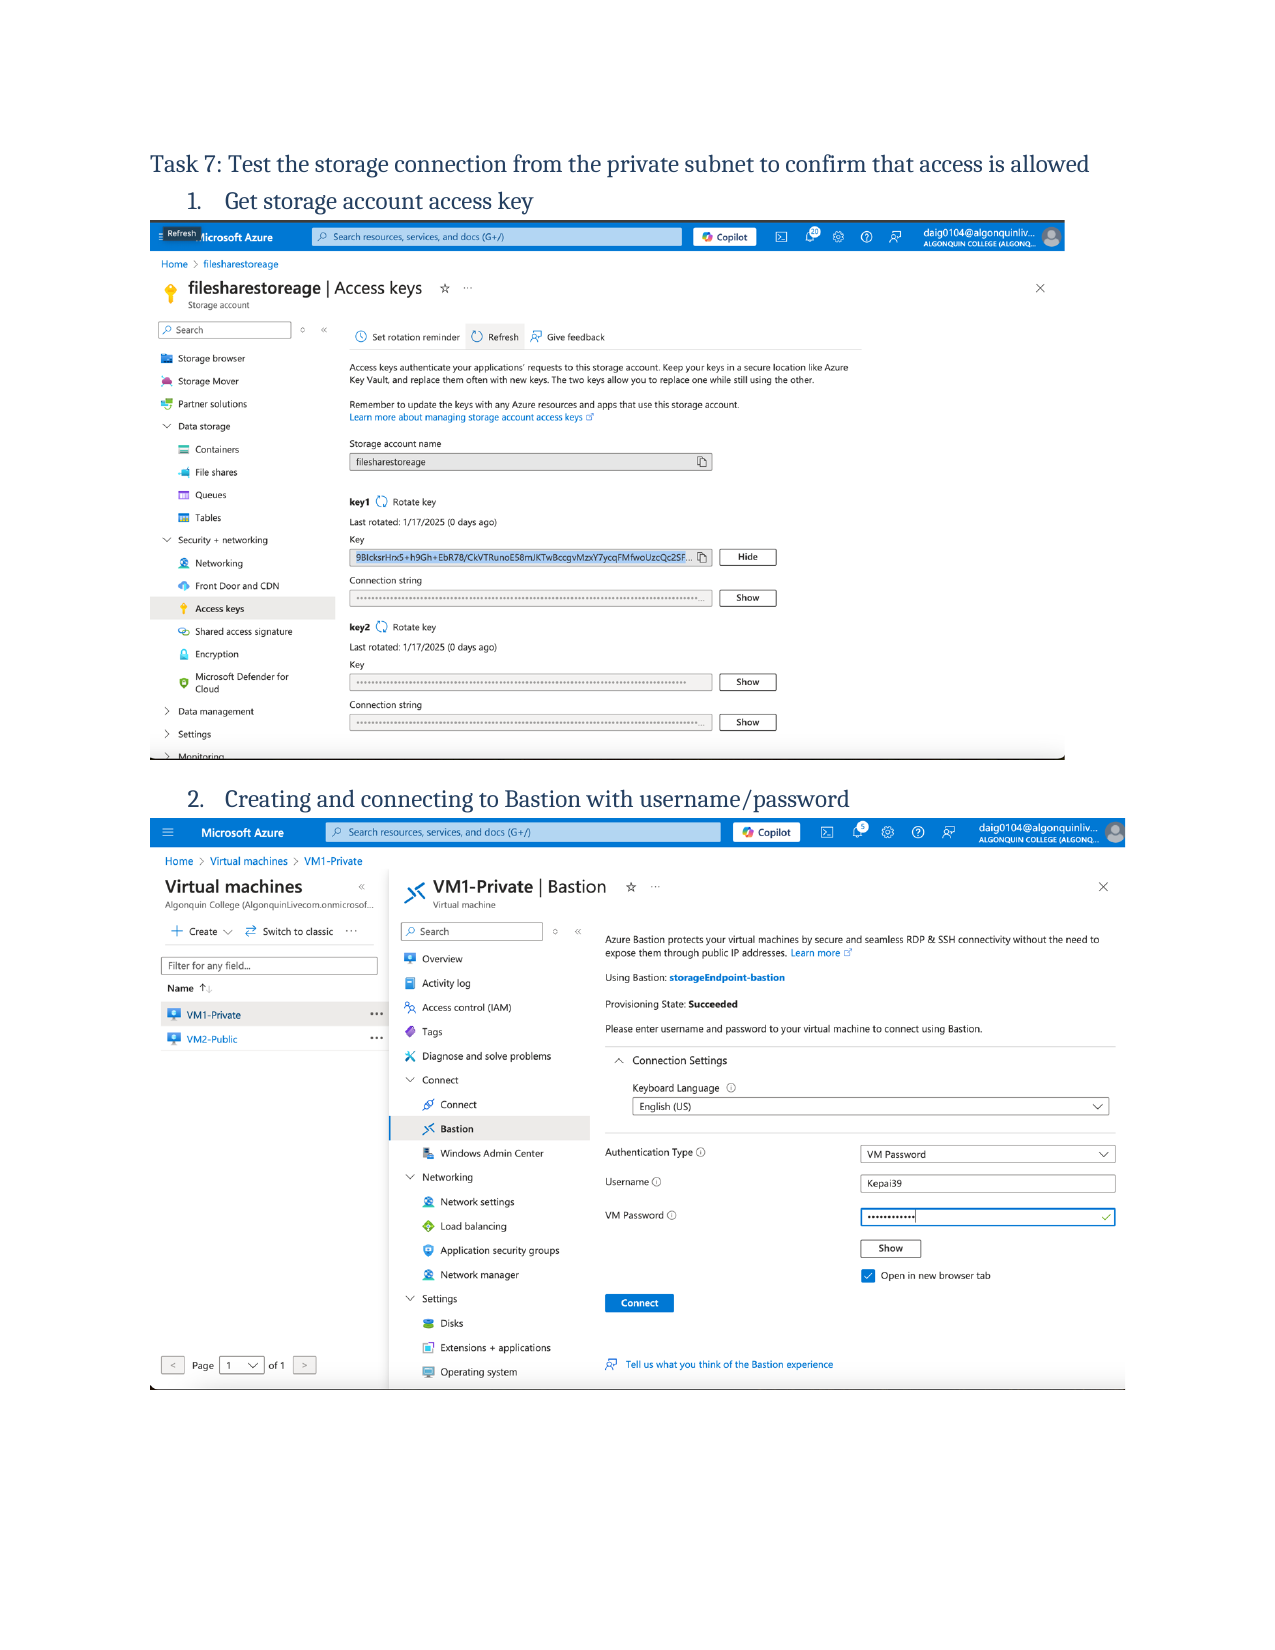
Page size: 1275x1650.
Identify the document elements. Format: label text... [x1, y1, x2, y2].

picture [150, 818, 1125, 1390]
subtitle Creating and connecting to Bastion with username/password [187, 785, 1125, 814]
subtitle Get storage account access key [187, 187, 1125, 216]
subtitle Task 7: Test the storage connection from the private subnet to confirm that access is allowed [150, 150, 1125, 179]
picture [150, 220, 1065, 760]
